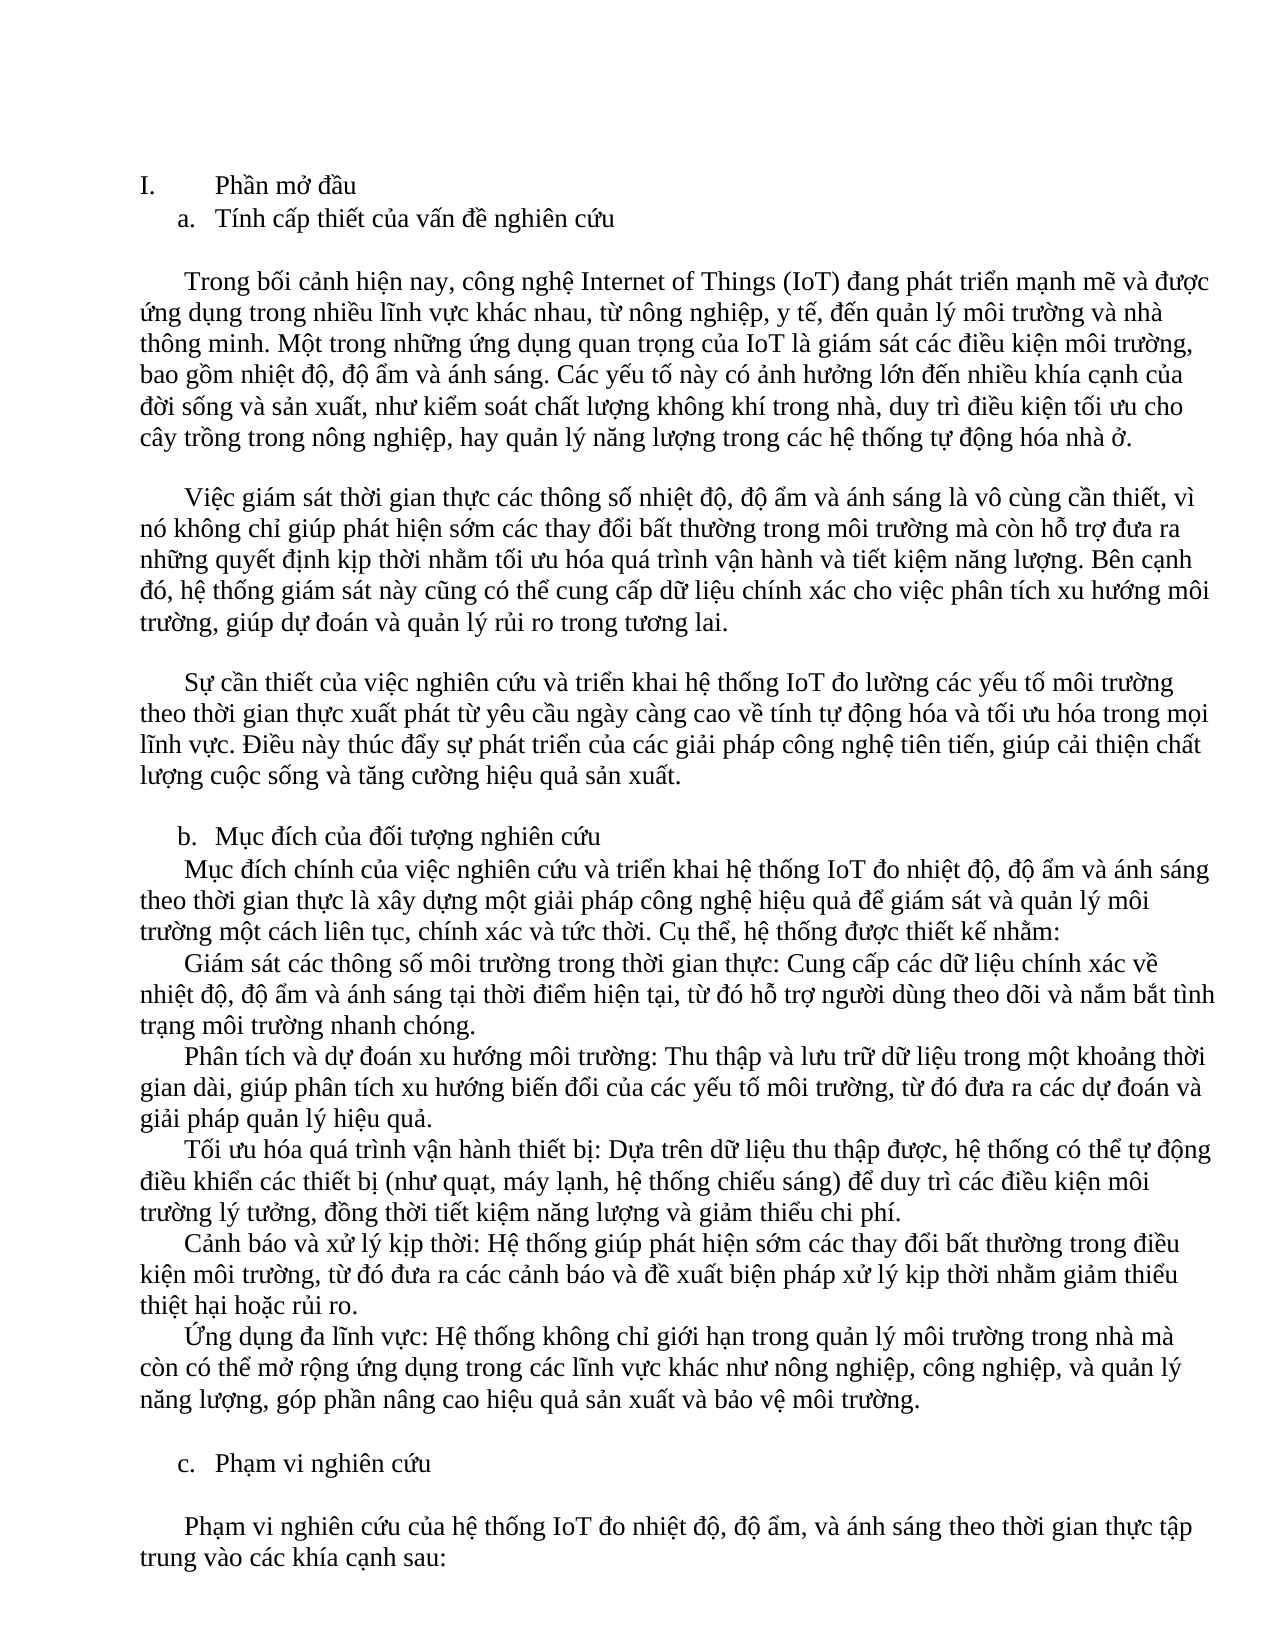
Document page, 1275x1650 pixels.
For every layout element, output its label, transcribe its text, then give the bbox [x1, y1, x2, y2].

text Phạm vi nghiên cứu của hệ thống IoT đo nhiệt độ, độ ẩm, và ánh sáng theo thời gian thực tập trung vào các khía cạnh sau: [139, 1510, 1219, 1572]
list Mục đích của đối tượng nghiên cứu [177, 820, 1190, 851]
text Trong bối cảnh hiện nay, công nghệ Internet of Things (IoT) đang phát triển mạnh mẽ và được ứng dụng trong nhiều lĩnh vực khác nhau, từ nông nghiệp, y tế, đến quản lý môi trường và nhà thông minh. Một trong những ứng dụng quan trọng của IoT là giám sát các điều kiện môi trường, bao gồm nhiệt độ, độ ẩm và ánh sáng. Các yếu tố này có ảnh hưởng lớn đến nhiều khía cạnh của đời sống và sản xuất, như kiểm soát chất lượng không khí trong nhà, duy trì điều kiện tối ưu cho cây trồng trong nông nghiệp, hay quản lý năng lượng trong các hệ thống tự động hóa nhà ở. [139, 265, 1219, 452]
text Cảnh báo và xử lý kịp thời: Hệ thống giúp phát hiện sớm các thay đổi bất thường trong điều kiện môi trường, từ đó đưa ra các cảnh báo và đề xuất biện pháp xử lý kịp thời nhằm giảm thiểu thiệt hại hoặc rủi ro. [139, 1227, 1219, 1320]
text Việc giám sát thời gian thực các thông số nhiệt độ, độ ẩm và ánh sáng là vô cùng cần thiết, vì nó không chỉ giúp phát hiện sớm các thay đổi bất thường trong môi trường mà còn hỗ trợ đưa ra những quyết định kịp thời nhằm tối ưu hóa quá trình vận hành và tiết kiệm năng lượng. Bên cạnh đó, hệ thống giám sát này cũng có thể cung cấp dữ liệu chính xác cho việc phân tích xu hướng môi trường, giúp dự đoán và quản lý rủi ro trong tương lai. [139, 481, 1219, 637]
text Sự cần thiết của việc nghiên cứu và triển khai hệ thống IoT đo lường các yếu tố môi trường theo thời gian thực xuất phát từ yêu cầu ngày càng cao về tính tự động hóa và tối ưu hóa trong mọi lĩnh vực. Điều này thúc đẩy sự phát triển của các giải pháp công nghệ tiên tiến, giúp cải thiện chất lượng cuộc sống và tăng cường hiệu quả sản xuất. [139, 666, 1219, 791]
text Phân tích và dự đoán xu hướng môi trường: Thu thập và lưu trữ dữ liệu trong một khoảng thời gian dài, giúp phân tích xu hướng biến đổi của các yếu tố môi trường, từ đó đưa ra các dự đoán và giải pháp quản lý hiệu quả. [139, 1040, 1219, 1133]
text Ứng dụng đa lĩnh vực: Hệ thống không chỉ giới hạn trong quản lý môi trường trong nhà mà còn có thể mở rộng ứng dụng trong các lĩnh vực khác như nông nghiệp, công nghiệp, và quản lý năng lượng, góp phần nâng cao hiệu quả sản xuất và bảo vệ môi trường. [139, 1320, 1219, 1414]
list Phần mở đầu [139, 169, 1190, 200]
list Phạm vi nghiên cứu [177, 1447, 1190, 1478]
text Giám sát các thông số môi trường trong thời gian thực: Cung cấp các dữ liệu chính xác về nhiệt độ, độ ẩm và ánh sáng tại thời điểm hiện tại, từ đó hỗ trợ người dùng theo dõi và nắm bắt tình trạng môi trường nhanh chóng. [139, 947, 1219, 1040]
list Tính cấp thiết của vấn đề nghiên cứu [177, 202, 1190, 233]
text Mục đích chính của việc nghiên cứu và triển khai hệ thống IoT đo nhiệt độ, độ ẩm và ánh sáng theo thời gian thực là xây dựng một giải pháp công nghệ hiệu quả để giám sát và quản lý môi trường một cách liên tục, chính xác và tức thời. Cụ thể, hệ thống được thiết kế nhằm: [139, 853, 1219, 947]
text Tối ưu hóa quá trình vận hành thiết bị: Dựa trên dữ liệu thu thập được, hệ thống có thể tự động điều khiển các thiết bị (như quạt, máy lạnh, hệ thống chiếu sáng) để duy trì các điều kiện môi trường lý tưởng, đồng thời tiết kiệm năng lượng và giảm thiểu chi phí. [139, 1133, 1219, 1227]
